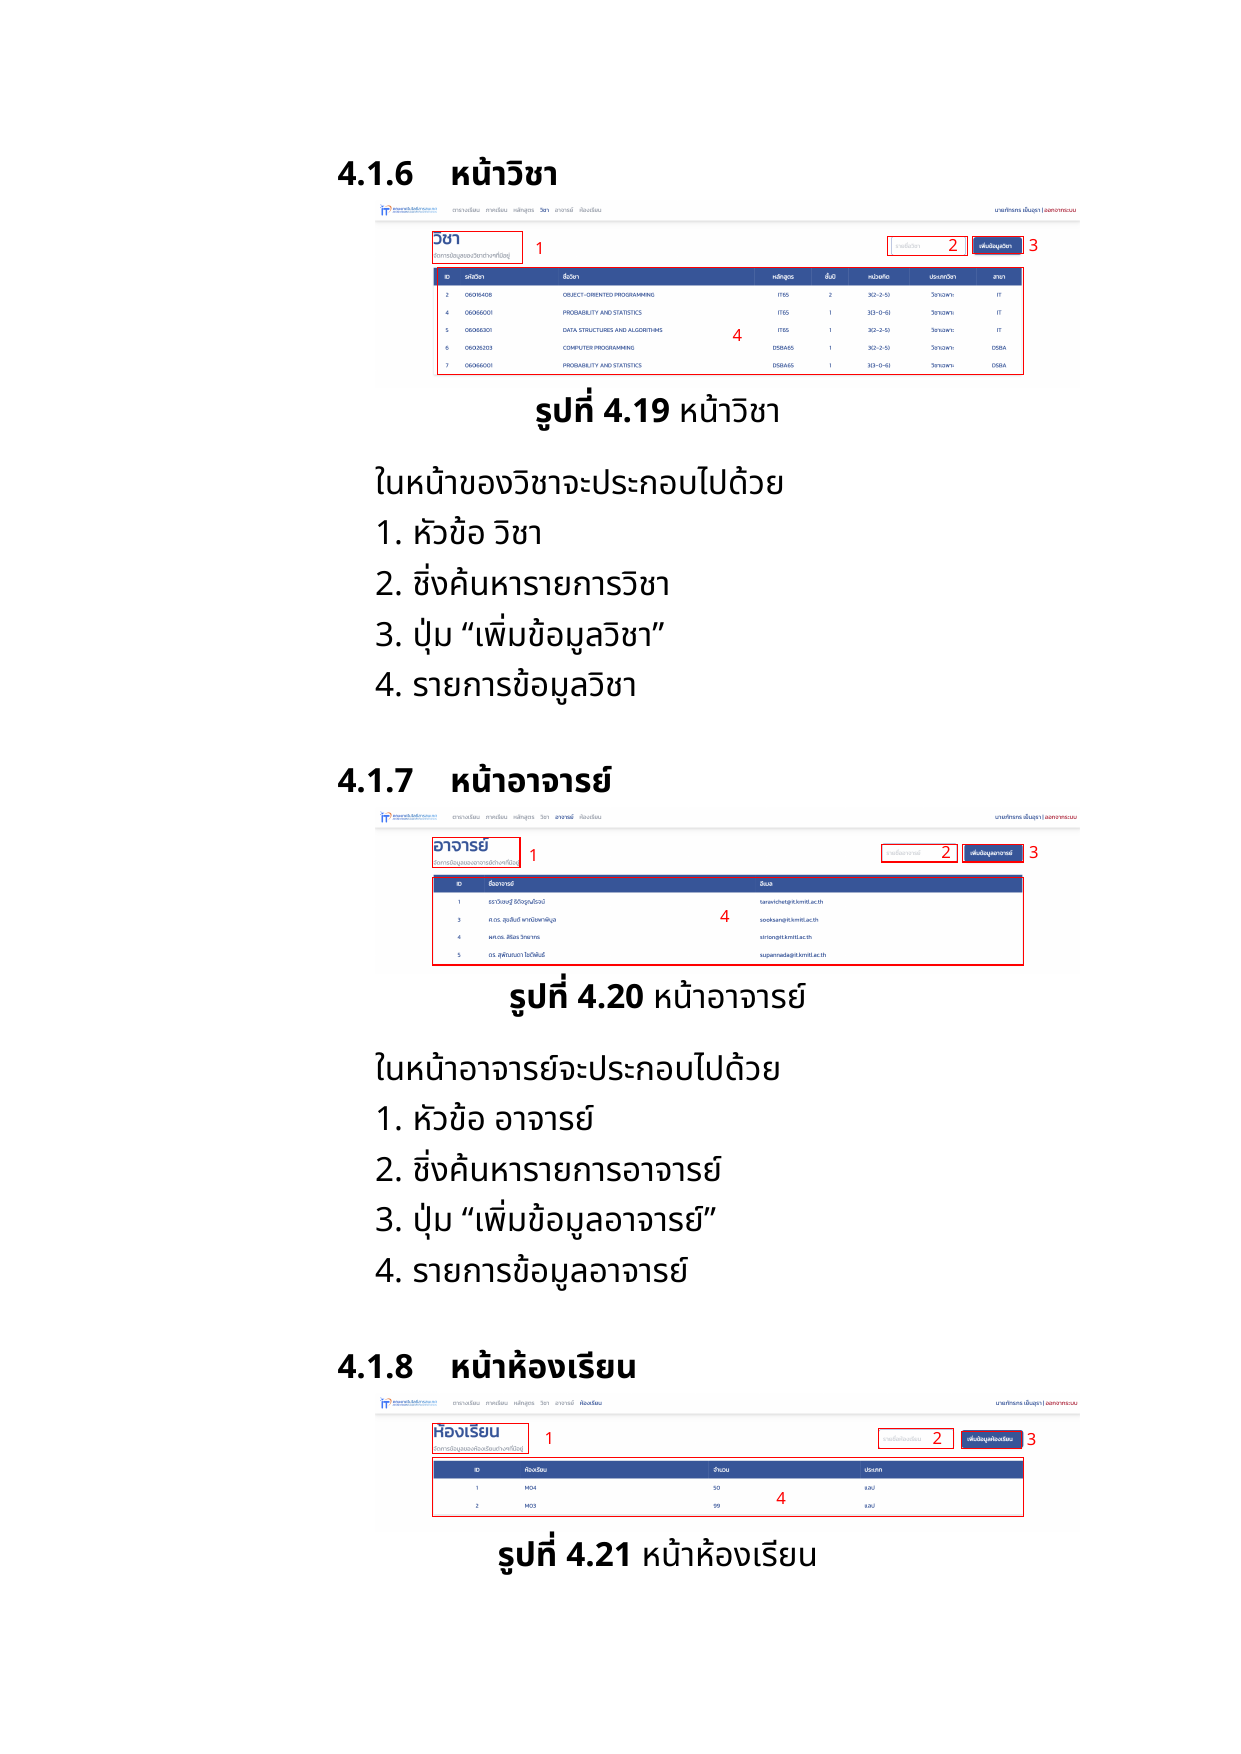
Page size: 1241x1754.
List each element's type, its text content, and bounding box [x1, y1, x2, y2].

list รายการข้อมูลวิชา [375, 661, 1090, 712]
picture [375, 1393, 1080, 1532]
list หัวข้อ อาจารย์ [375, 1095, 1090, 1146]
list หน้าอาจารย์ [337, 757, 1090, 808]
list รายการข้อมูลอาจารย์ [375, 1247, 1090, 1297]
picture [375, 807, 1080, 974]
list หัวข้อ วิชา [375, 509, 1090, 560]
list ปุ่ม “เพิ่มข้อมูลวิชา” [375, 610, 1090, 661]
list ปุ่ม “เพิ่มข้อมูลอาจารย์” [375, 1196, 1090, 1247]
list ชิ่งค้นหารายการวิชา [375, 560, 1090, 610]
text ในหน้าอาจารย์จะประกอบไปด้วย [300, 1044, 1090, 1095]
list ชิ่งค้นหารายการอาจารย์ [375, 1146, 1090, 1196]
list หน้าห้องเรียน [337, 1343, 1090, 1393]
list หน้าวิชา [337, 150, 1090, 201]
text ในหน้าของวิชาจะประกอบไปด้วย [225, 459, 1090, 509]
picture [375, 200, 1080, 388]
